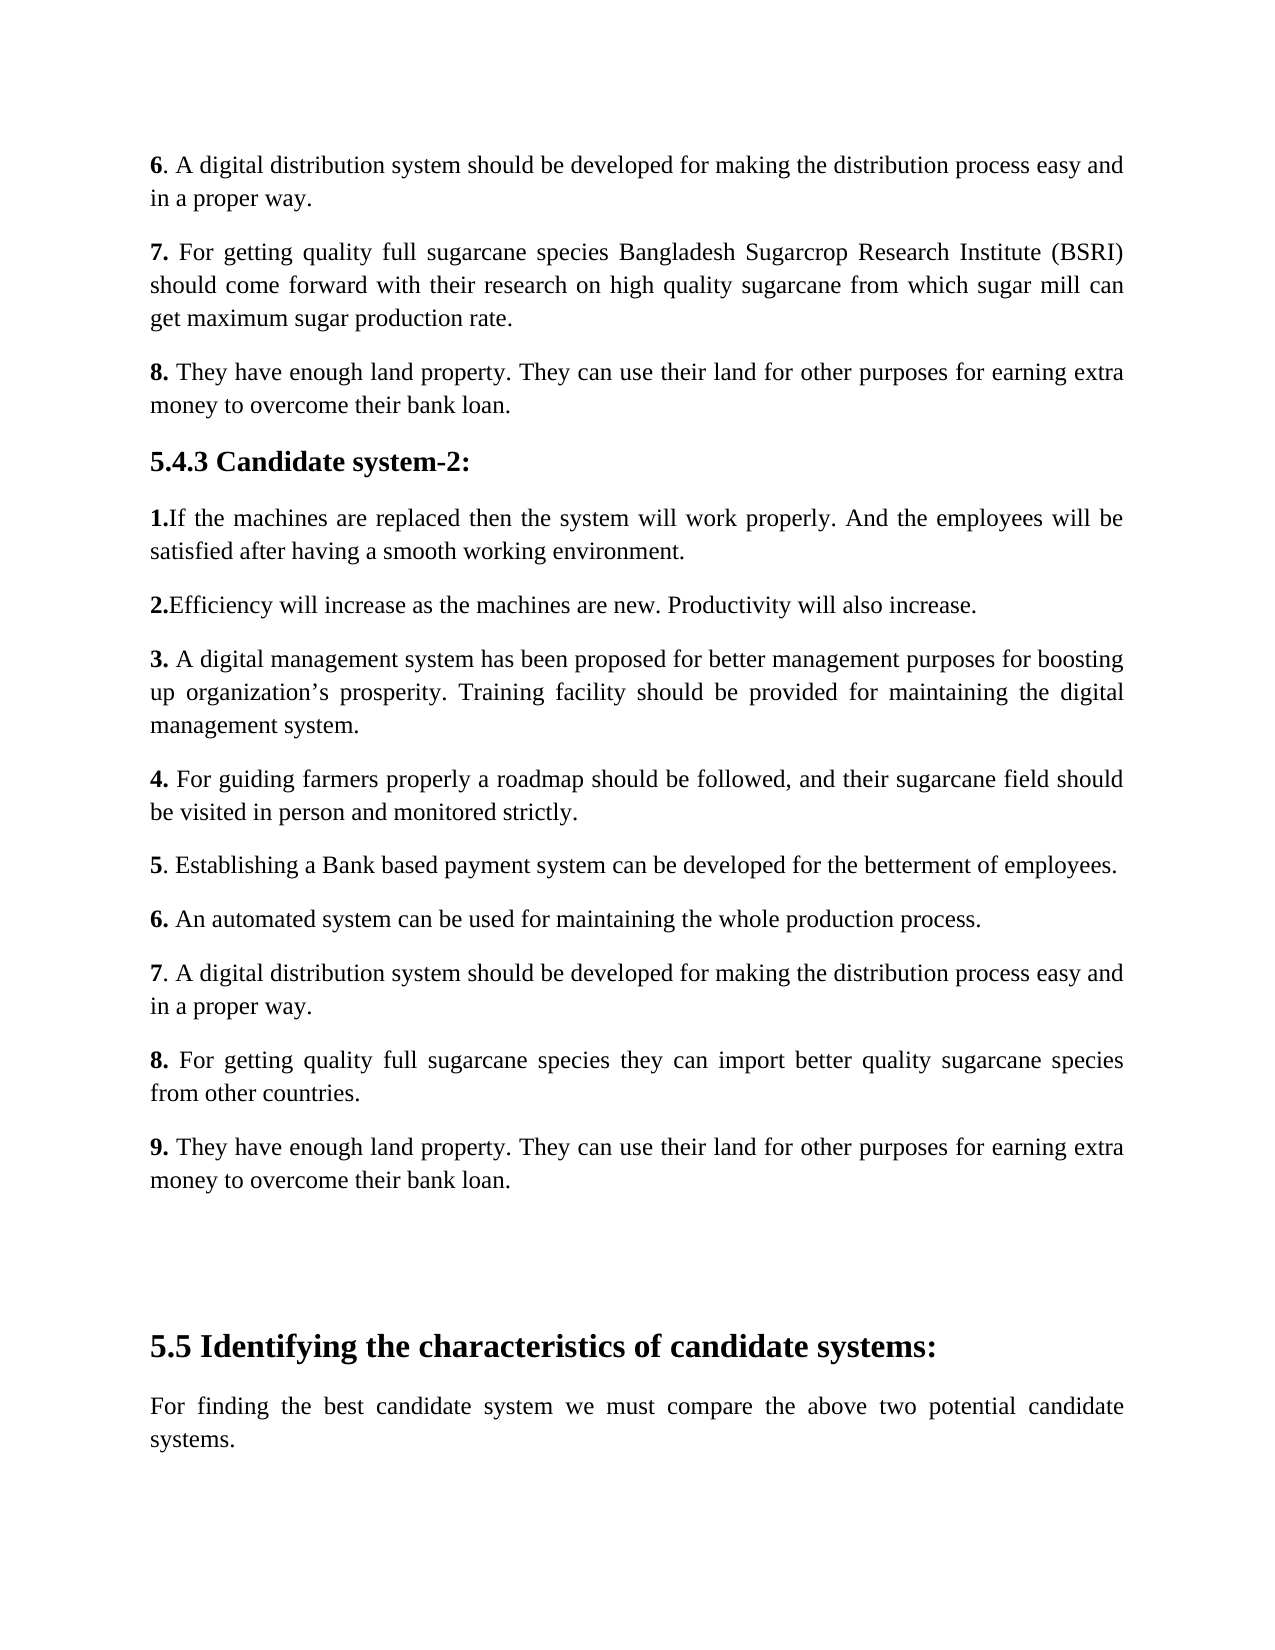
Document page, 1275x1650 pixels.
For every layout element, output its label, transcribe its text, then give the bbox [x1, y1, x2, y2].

text 5.4.3 Candidate system-2: [150, 444, 1125, 477]
text 5.5 Identifying the characteristics of candidate systems: [150, 1327, 1125, 1365]
text 4. For guiding farmers properly a roadmap should be followed, and their sugarcane field should be visited in person and monitored strictly. [150, 764, 1125, 825]
text 7. A digital distribution system should be developed for making the distribution process easy and in a proper way. [150, 958, 1125, 1020]
text 5. Establishing a Bank based payment system can be developed for the betterment of employees. [150, 851, 1125, 879]
text 9. They have enough land property. They can use their land for other purposes for earning extra money to overcome their bank loan. [150, 1132, 1125, 1194]
text 8. They have enough land property. They can use their land for other purposes for earning extra money to overcome their bank loan. [150, 357, 1125, 418]
text 7. For getting quality full sugarcane species Bangladesh Sugarcrop Research Institute (BSRI) should come forward with their research on high quality sugarcane from which sugar mill can get maximum sugar production rate. [150, 237, 1125, 332]
text 3. A digital management system has been proposed for better management purposes for boosting up organization’s prosperity. Training facility should be provided for maintaining the digital management system. [150, 644, 1125, 738]
text 1.If the machines are replaced then the system will work properly. And the employees will be satisfied after having a smooth working environment. [150, 503, 1125, 565]
text 6. A digital distribution system should be developed for making the distribution process easy and in a proper way. [150, 150, 1125, 212]
text 8. For getting quality full sugarcane species they can import better quality sugarcane species from other countries. [150, 1045, 1125, 1107]
text 6. An automated system can be used for maintaining the whole production process. [150, 904, 1125, 933]
text 2.Efficiency will increase as the machines are new. Productivity will also increase. [150, 590, 1125, 619]
text For finding the best candidate system we must compare the above two potential candidate systems. [150, 1391, 1125, 1453]
